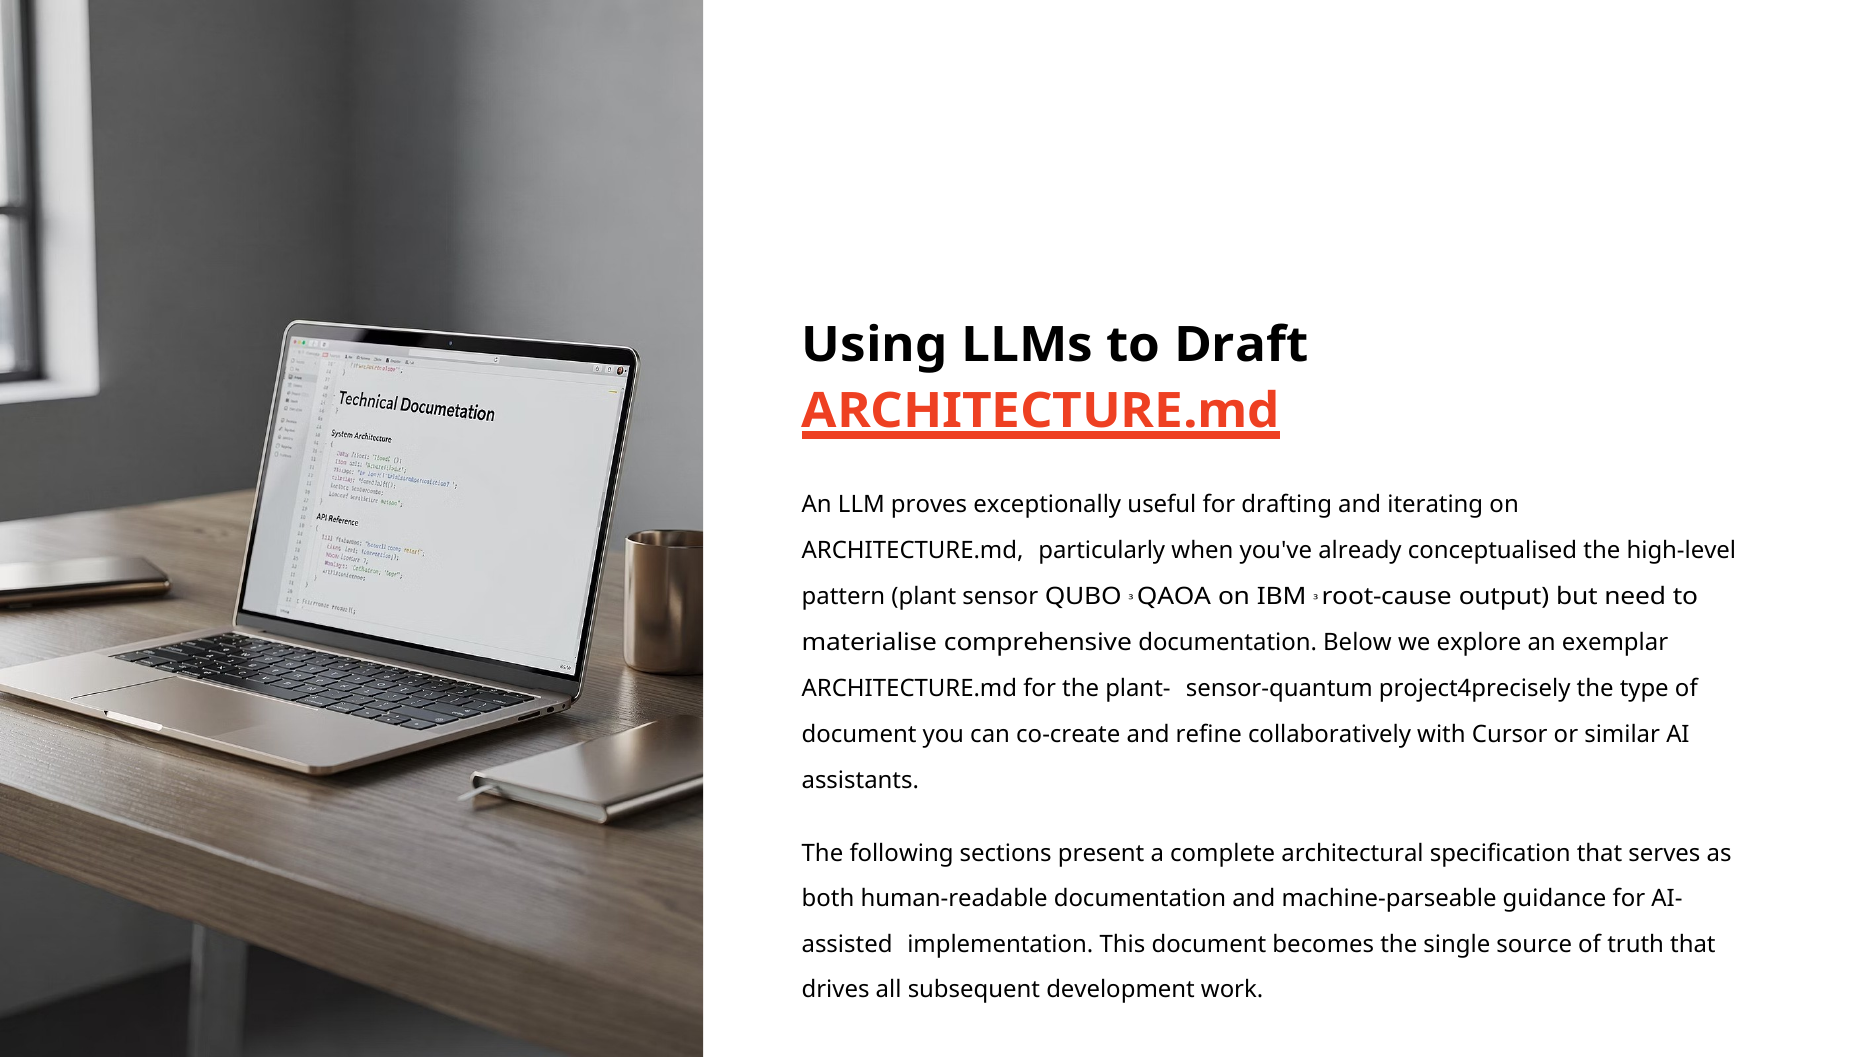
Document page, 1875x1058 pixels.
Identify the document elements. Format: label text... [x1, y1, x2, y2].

text The following sections present a complete architectural specification that serves as both human-readable documentation and machine-parseable guidance for AI-assisted implementation. This document becomes the single source of truth that drives all subsequent development work. [801, 835, 1772, 1005]
subtitle Using LLMs to Draft ARCHITECTURE.md [802, 309, 1800, 442]
text An LLM proves exceptionally useful for drafting and iterating on ARCHITECTURE.md, particularly when you've already conceptualised the high-level pattern (plant sensor QUBO ³ QAOA on IBM ³ root-cause output) but need to materialise comprehensive documentation. Below we explore an exemplar ARCHITECTURE.md for the plant- sensor-quantum project4precisely the type of document you can co-create and refine collaboratively with Cursor or similar AI assistants. [801, 487, 1747, 795]
picture [0, 0, 704, 1057]
